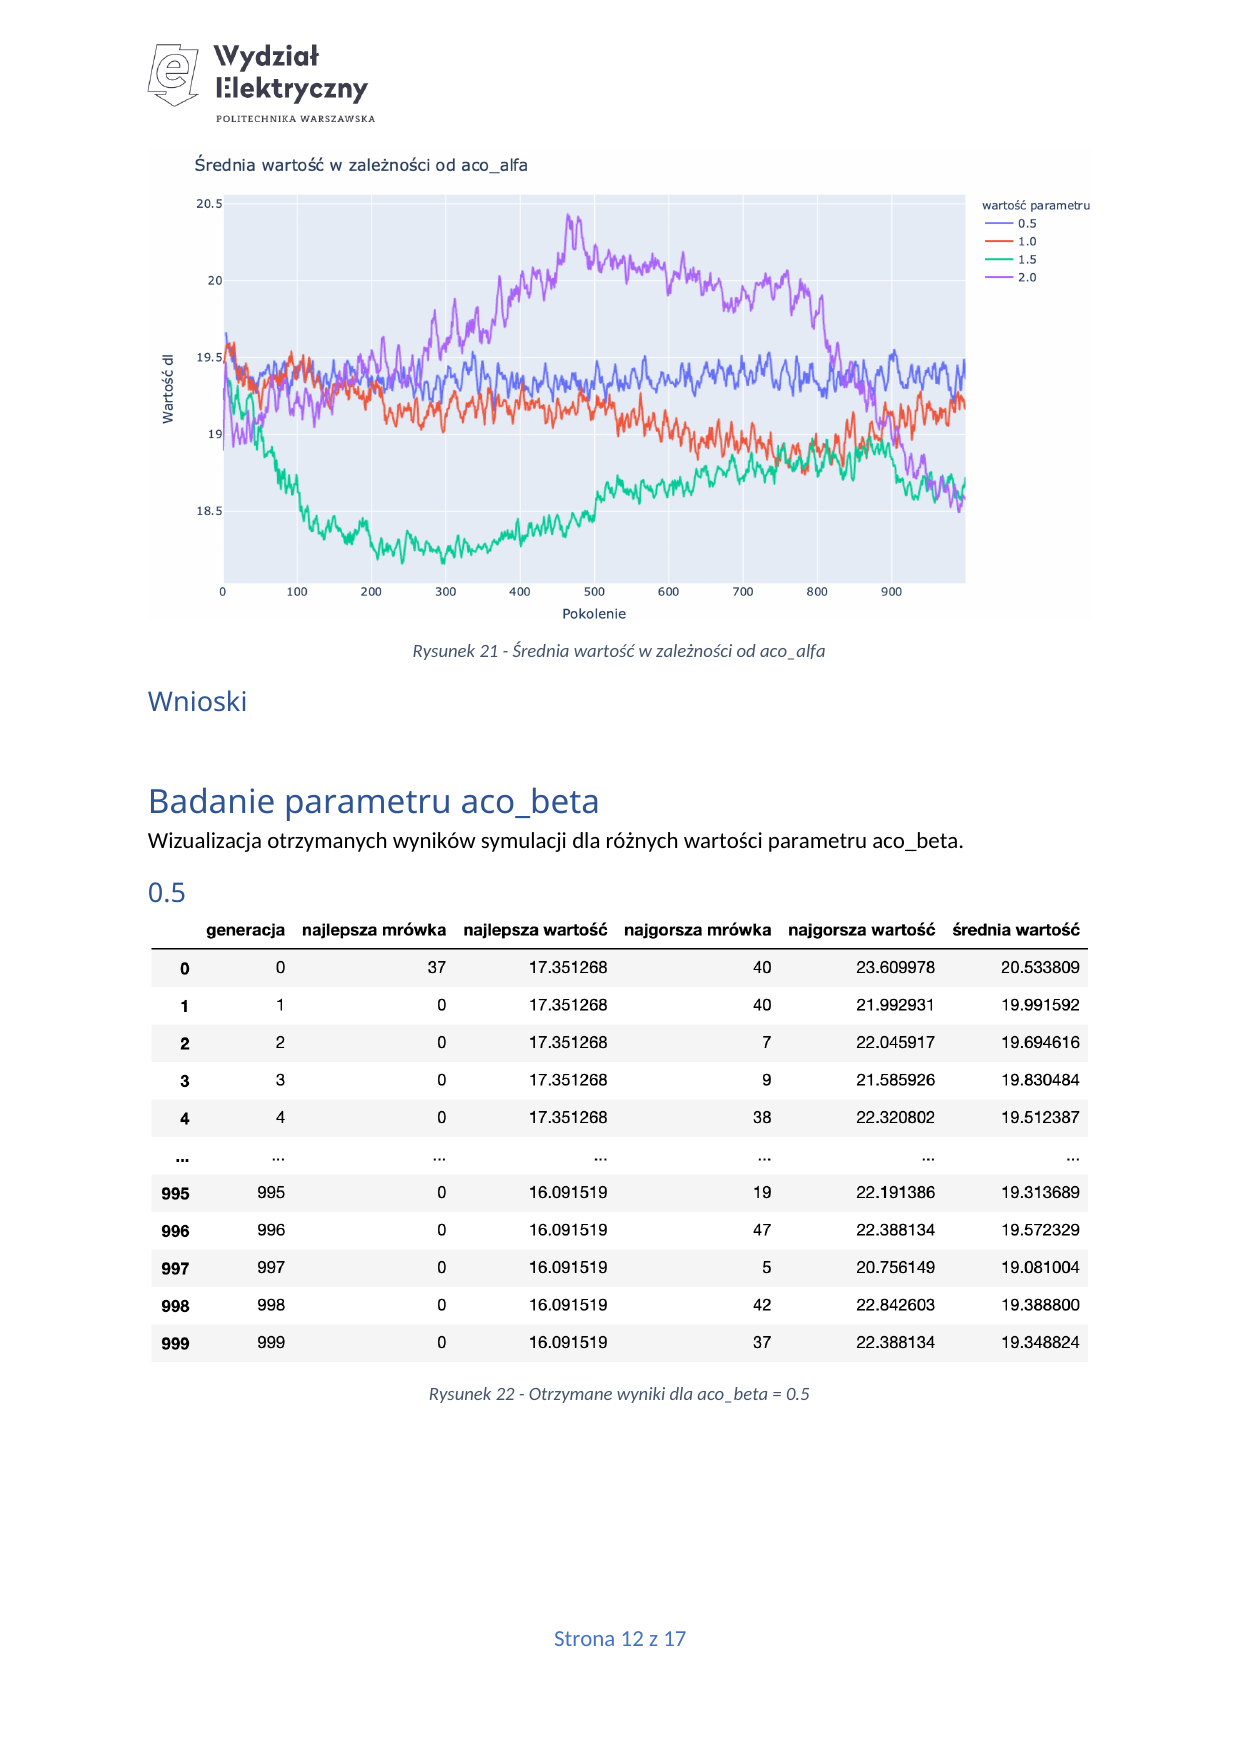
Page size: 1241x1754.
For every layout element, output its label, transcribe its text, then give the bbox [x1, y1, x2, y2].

subtitle Wnioski [148, 683, 1093, 719]
picture [147, 147, 1093, 621]
picture [147, 913, 1093, 1363]
text Rysunek 21 - Średnia wartość w zależności od aco_alfa [148, 639, 1093, 662]
subtitle Badanie parametru aco_beta [148, 778, 1093, 823]
text Rysunek 22 - Otrzymane wyniki dla aco_beta = 0.5 [148, 1382, 1093, 1405]
subtitle 0.5 [148, 873, 1093, 910]
picture [147, 44, 375, 122]
text Wizualizacja otrzymanych wyników symulacji dla różnych wartości parametru aco_beta. [148, 827, 1093, 855]
